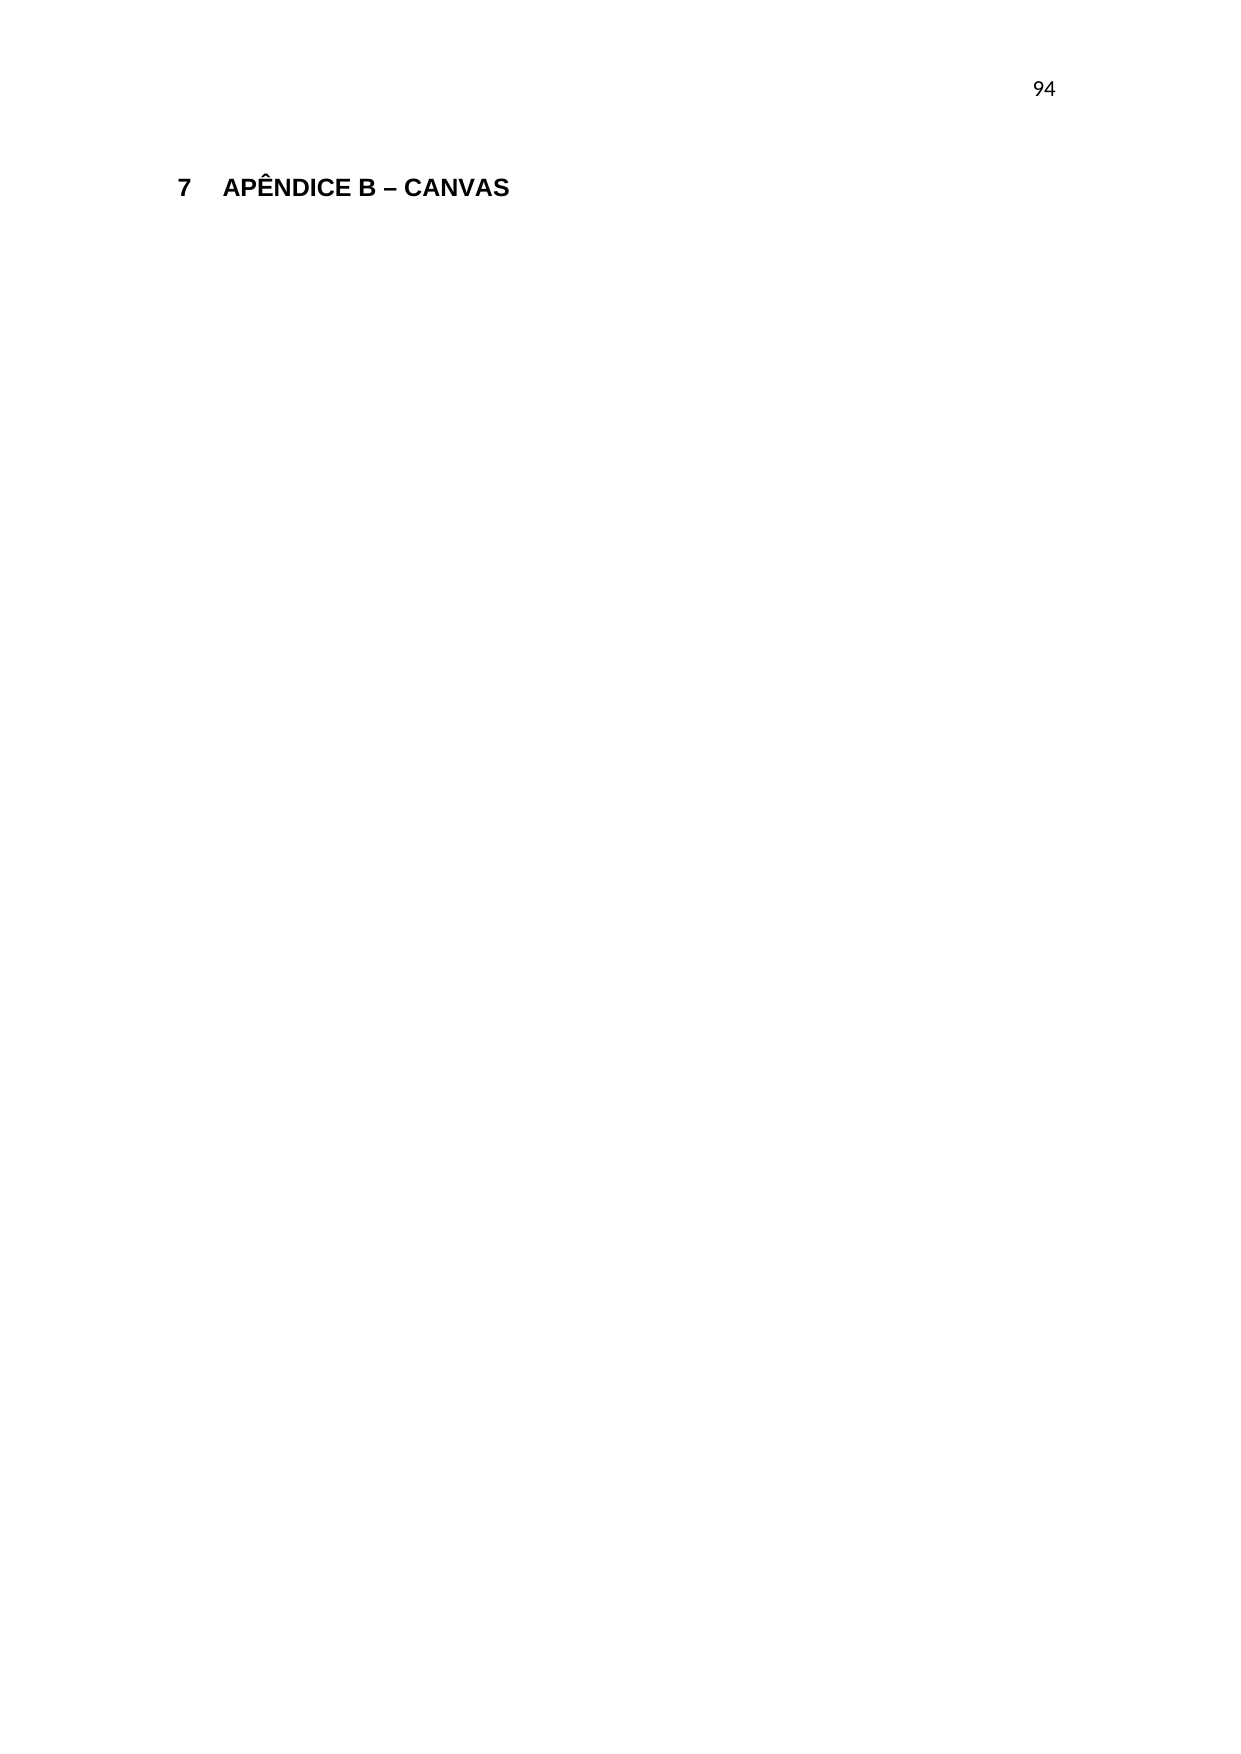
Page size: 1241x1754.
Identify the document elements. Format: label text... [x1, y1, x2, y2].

subtitle APÊNDICE B – CANVAS [177, 173, 1063, 201]
